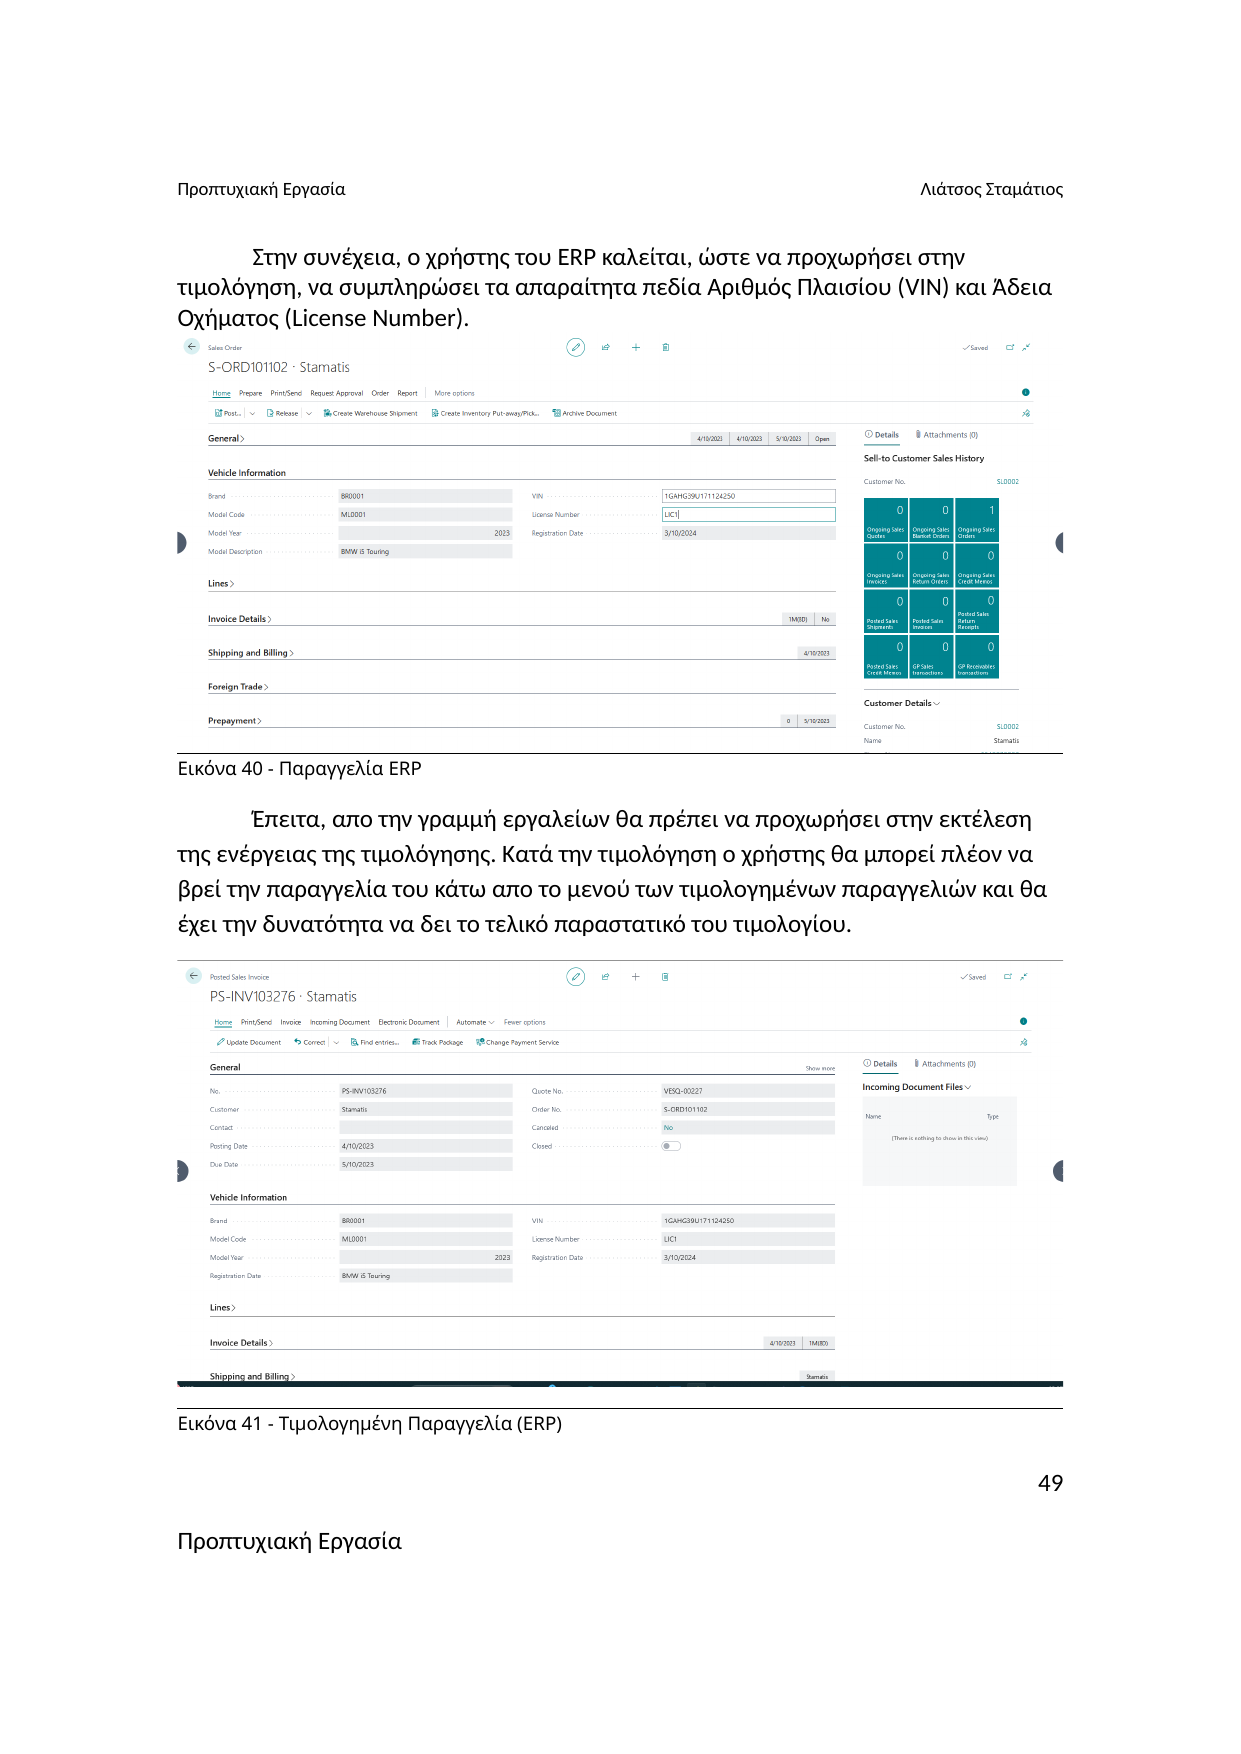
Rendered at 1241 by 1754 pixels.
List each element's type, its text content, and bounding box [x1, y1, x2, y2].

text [177, 241, 1063, 332]
text Έπειτα, απο την γραμμή εργαλείων θα πρέπει να προχωρήσει στην εκτέλεση της ενέργειας της τιμολόγησης. Κατά την τιμολόγηση ο χρήστης θα μπορεί πλέον να βρεί την παραγγελία του κάτω απο το μενού των τιμολογημένων παραγγελιών και θα έχει την δυνατότητα να δει το τελικό παραστατικό του τιμολογίου. [177, 803, 1063, 939]
picture [177, 332, 1064, 753]
text Εικόνα 41 - Τιμολογημένη Παραγγελία (ERP) [177, 1409, 1063, 1436]
text Εικόνα 40 - Παραγγελία ERP [177, 754, 1063, 781]
picture [177, 960, 1064, 1387]
